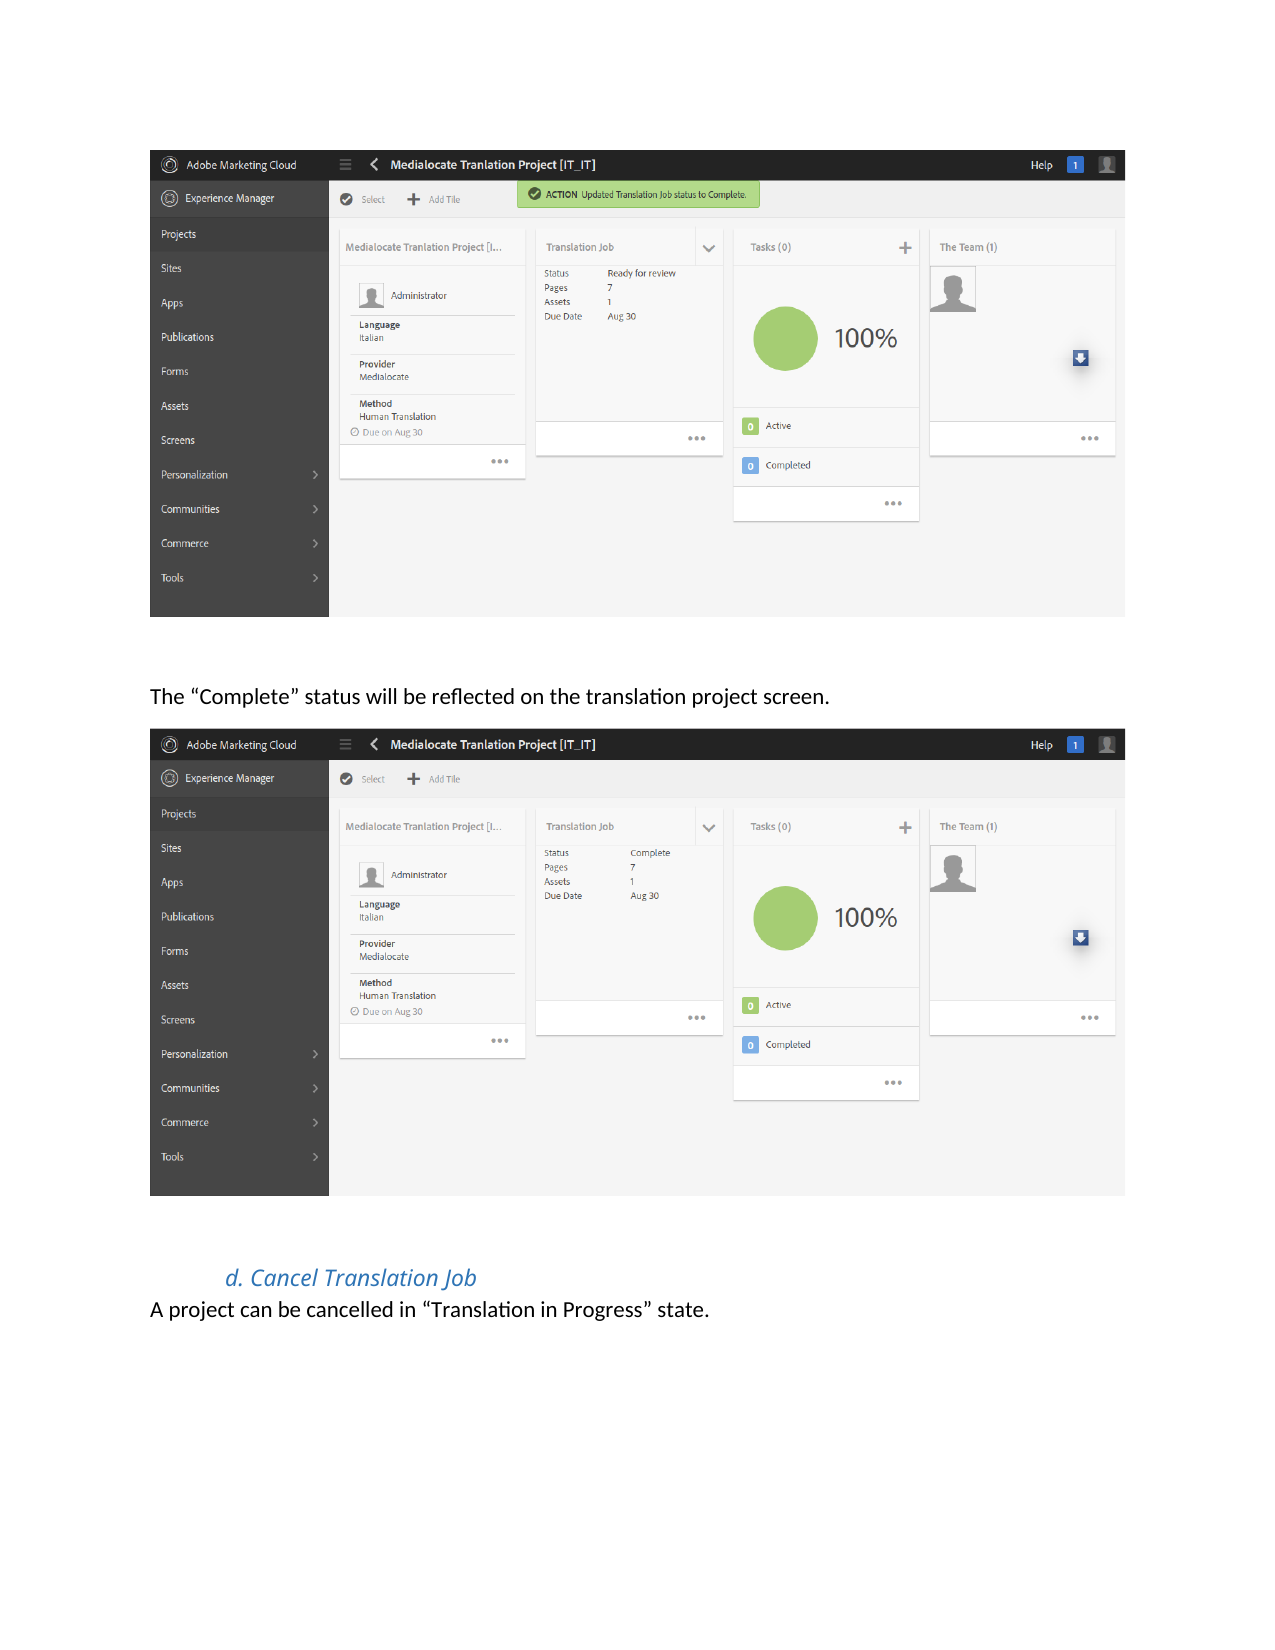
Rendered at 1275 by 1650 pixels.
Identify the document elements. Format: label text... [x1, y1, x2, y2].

picture [150, 728, 1125, 1196]
picture [150, 150, 1125, 617]
text The “Complete” status will be reflected on the translation project screen. [150, 682, 1125, 710]
subtitle d. Cancel Translation Job [150, 1261, 1125, 1293]
text A project can be cancelled in “Translation in Progress” state. [150, 1295, 1125, 1323]
